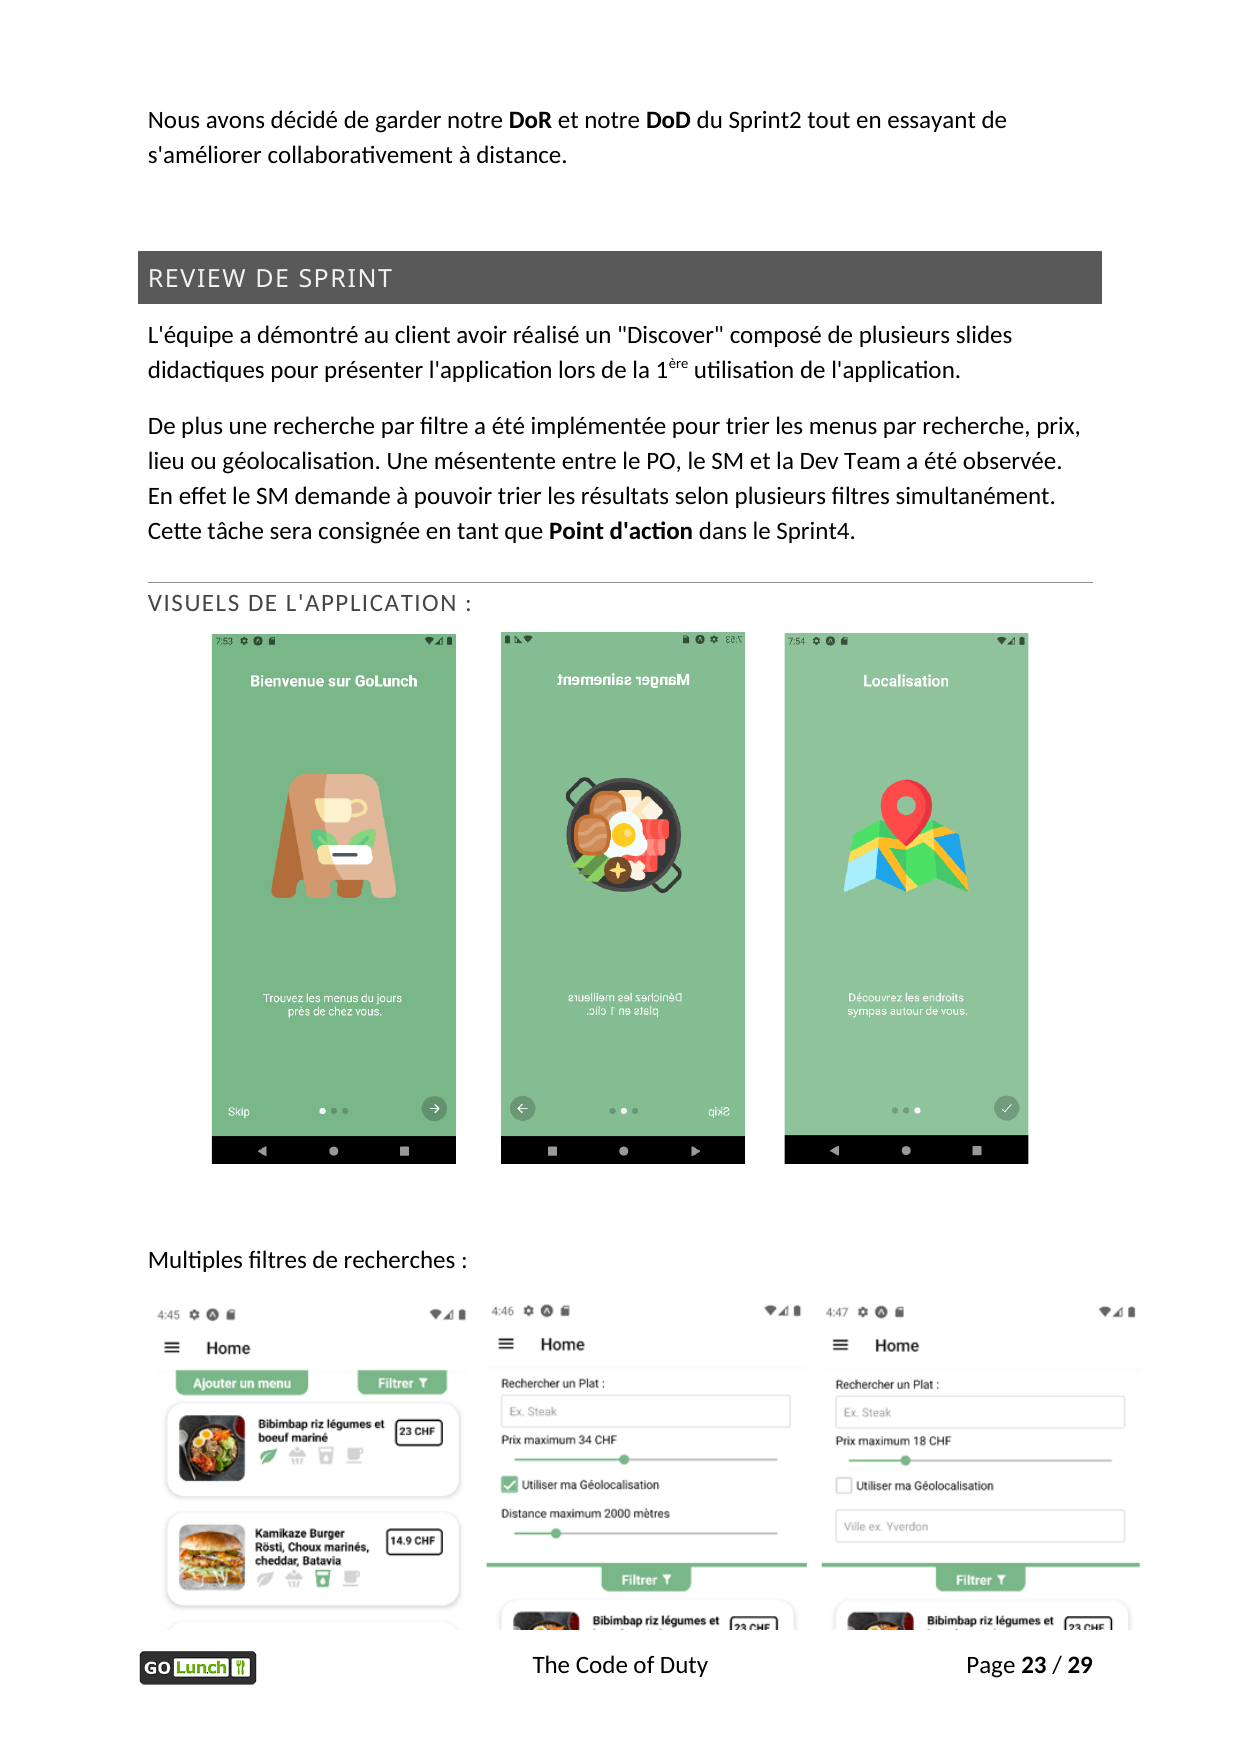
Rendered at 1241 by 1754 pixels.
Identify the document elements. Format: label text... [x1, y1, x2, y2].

subtitle Review de sprint [148, 260, 1093, 294]
picture [147, 1300, 1149, 1630]
picture [784, 633, 1029, 1164]
subtitle Visuels de l'application : [148, 583, 1093, 618]
picture [211, 634, 456, 1164]
picture [136, 1648, 260, 1687]
text L'équipe a démontré au client avoir réalisé un "Discover" composé de plusieurs slides didactiques pour présenter l'application lors de la 1ère utilisation de l'application. [148, 319, 1093, 385]
text Multiples filtres de recherches : [148, 1245, 1093, 1275]
text De plus une recherche par filtre a été implémentée pour trier les menus par recherche, prix, lieu ou géolocalisation. Une mésentente entre le PO, le SM et la Dev Team a été observée. En effet le SM demande à pouvoir trier les résultats selon plusieurs filtres simultanément. Cette tâche sera consignée en tant que Point d'action dans le Sprint4. [148, 410, 1093, 546]
text Nous avons décidé de garder notre DoR et notre DoD du Sprint2 tout en essayant de s'améliorer collaborativement à distance. [148, 104, 1093, 170]
picture [501, 632, 745, 1164]
